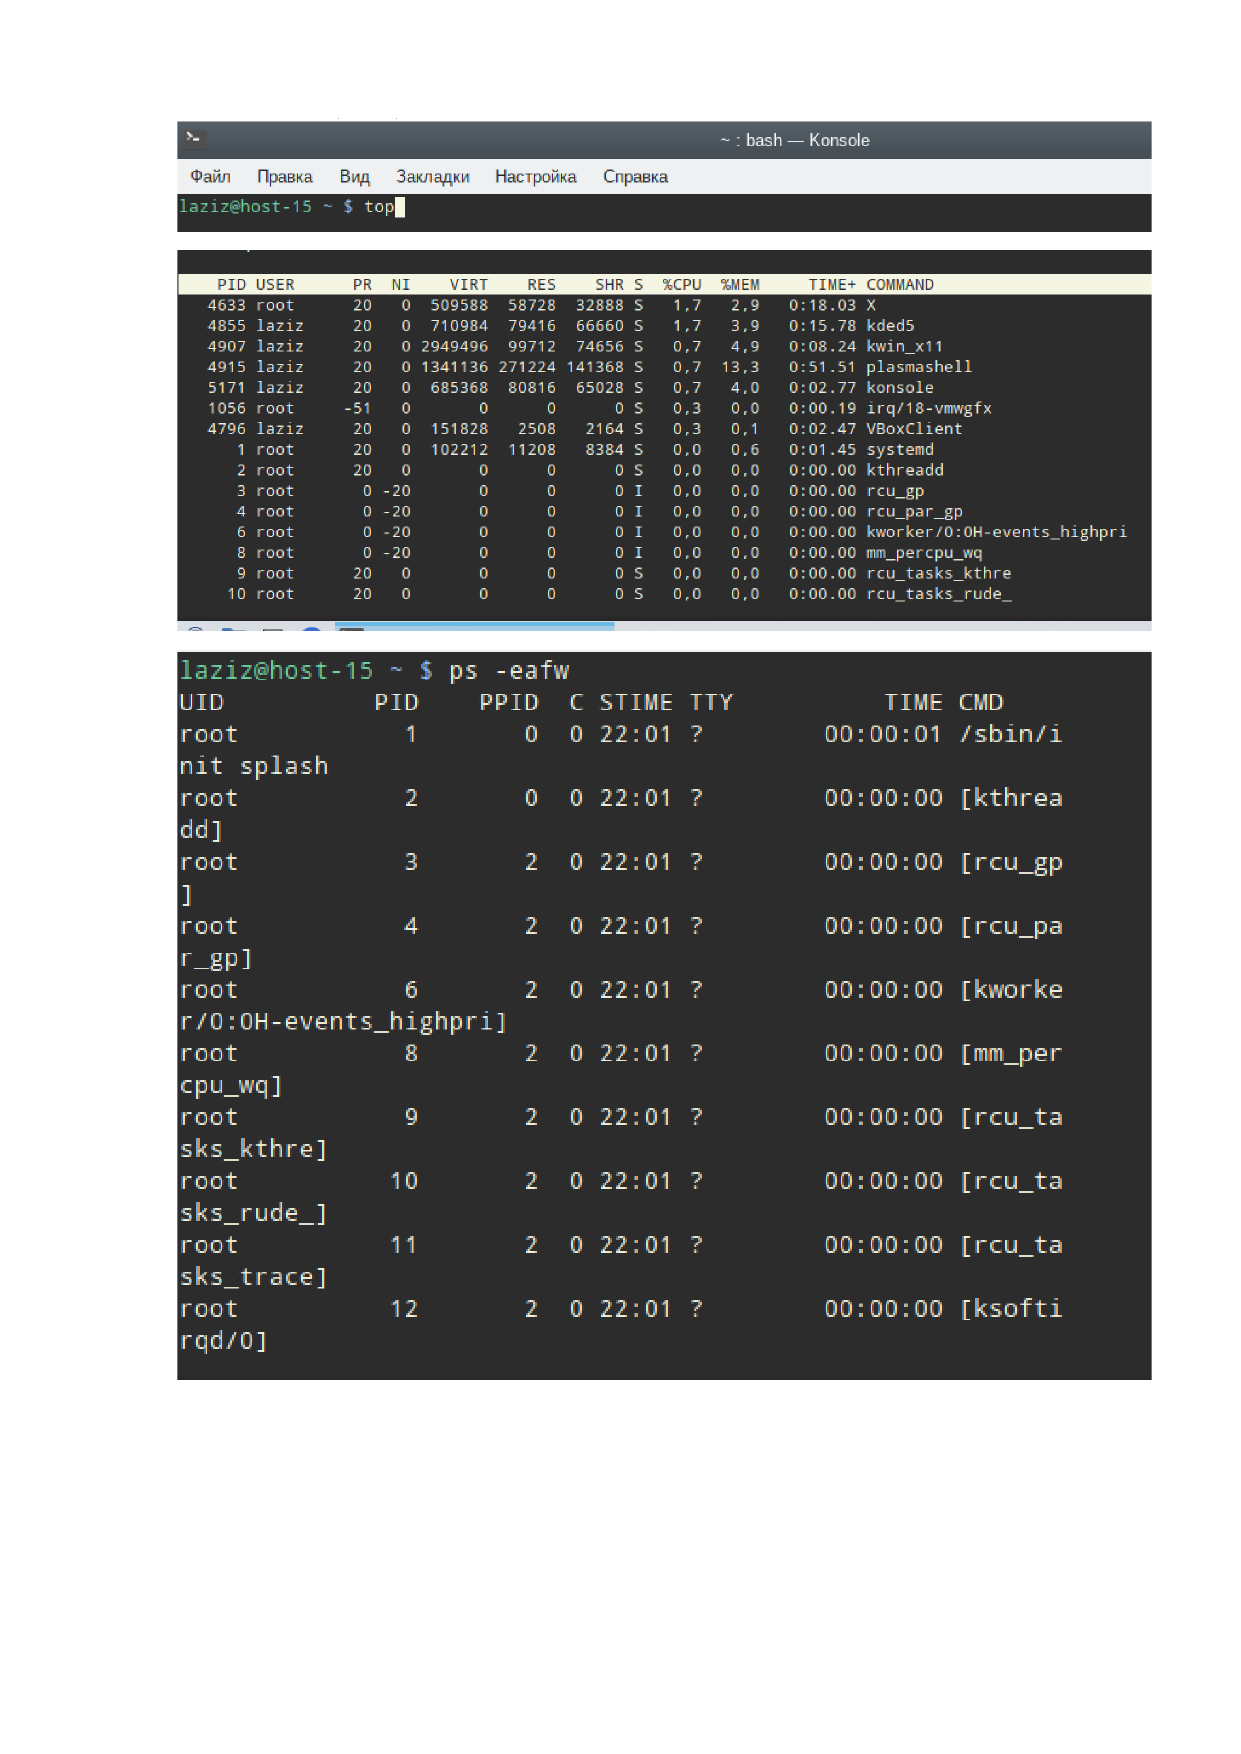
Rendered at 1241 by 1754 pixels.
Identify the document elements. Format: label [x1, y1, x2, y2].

picture [177, 250, 1152, 631]
picture [177, 118, 1152, 232]
picture [177, 650, 1152, 1380]
